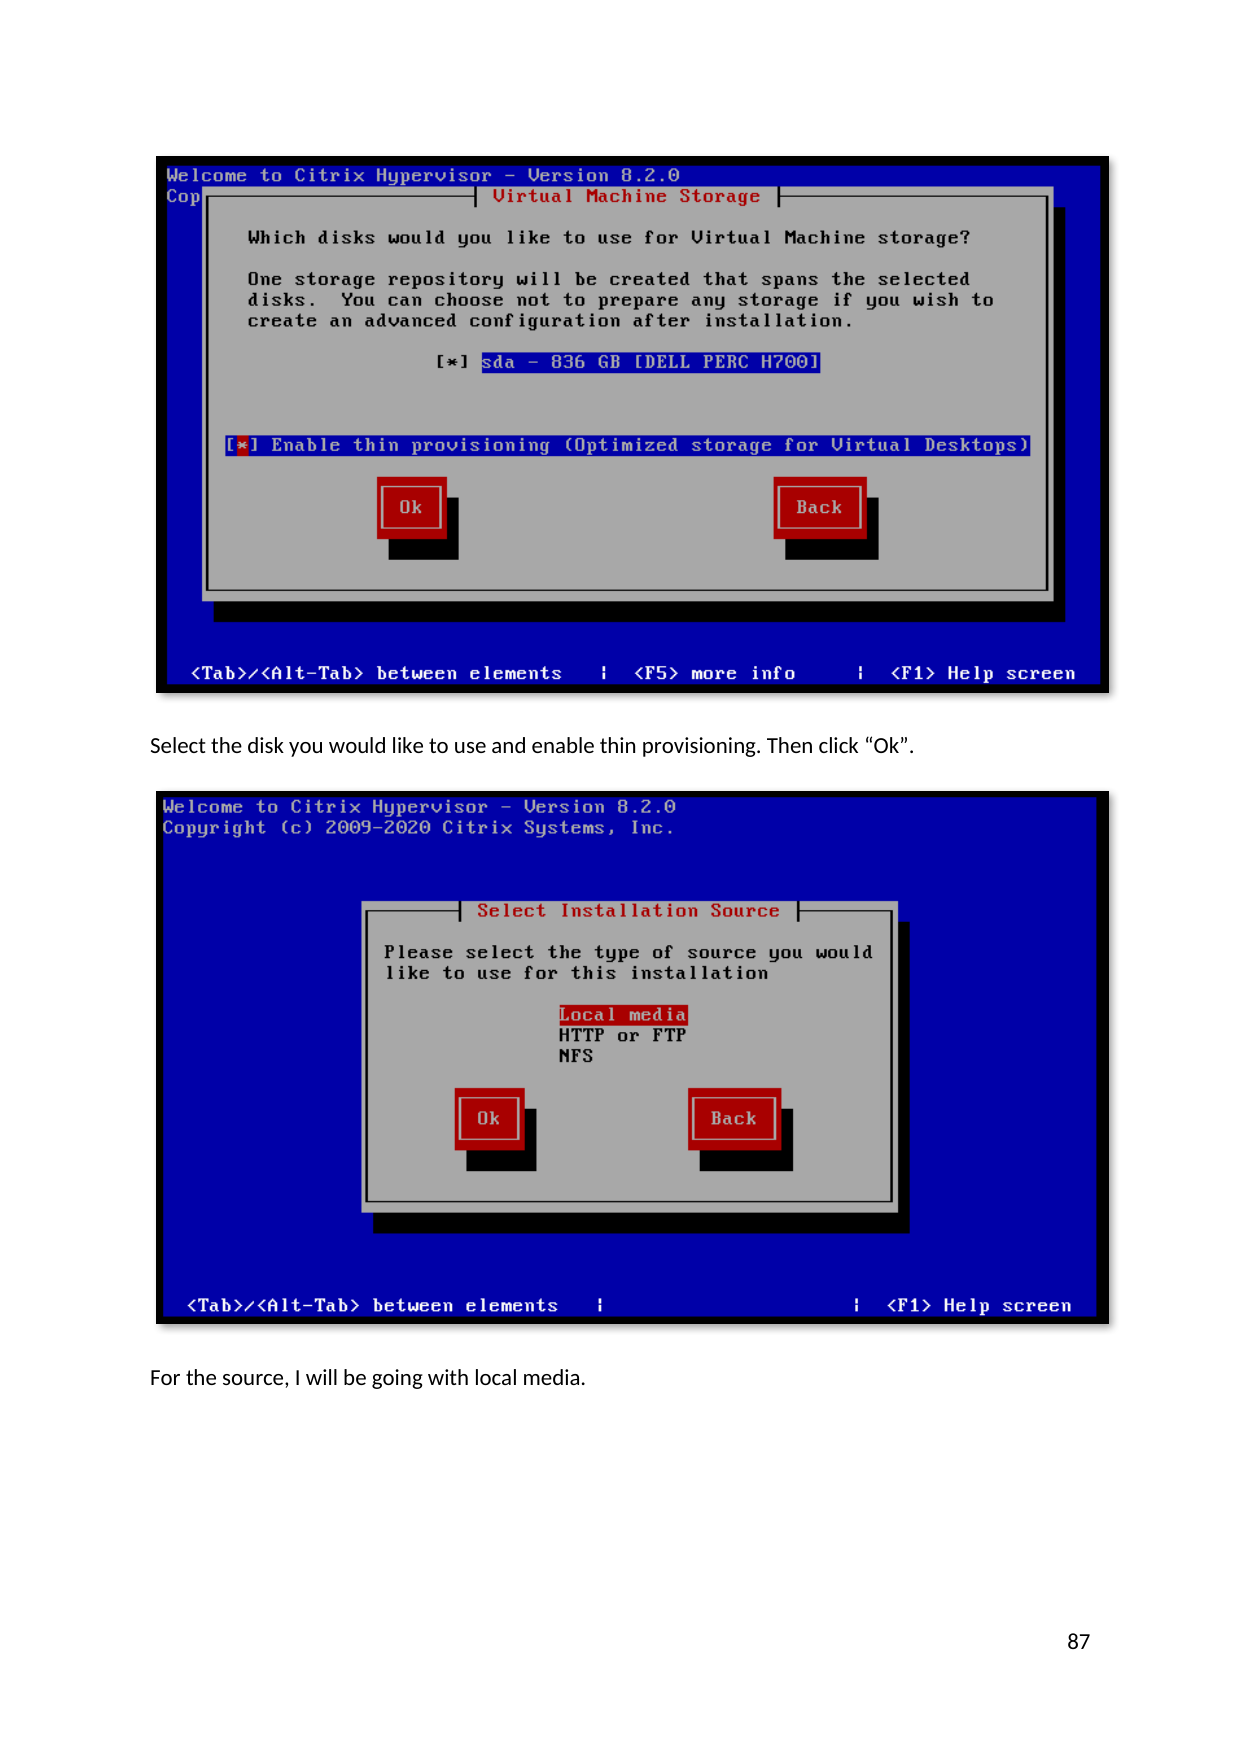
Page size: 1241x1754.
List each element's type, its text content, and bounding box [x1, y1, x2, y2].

text For the source, I will be going with local media. [150, 1363, 1090, 1391]
picture [163, 163, 1103, 687]
text Select the disk you would like to use and enable thin provisioning. Then click “Ok”. [150, 731, 1090, 759]
picture [163, 797, 1103, 1317]
